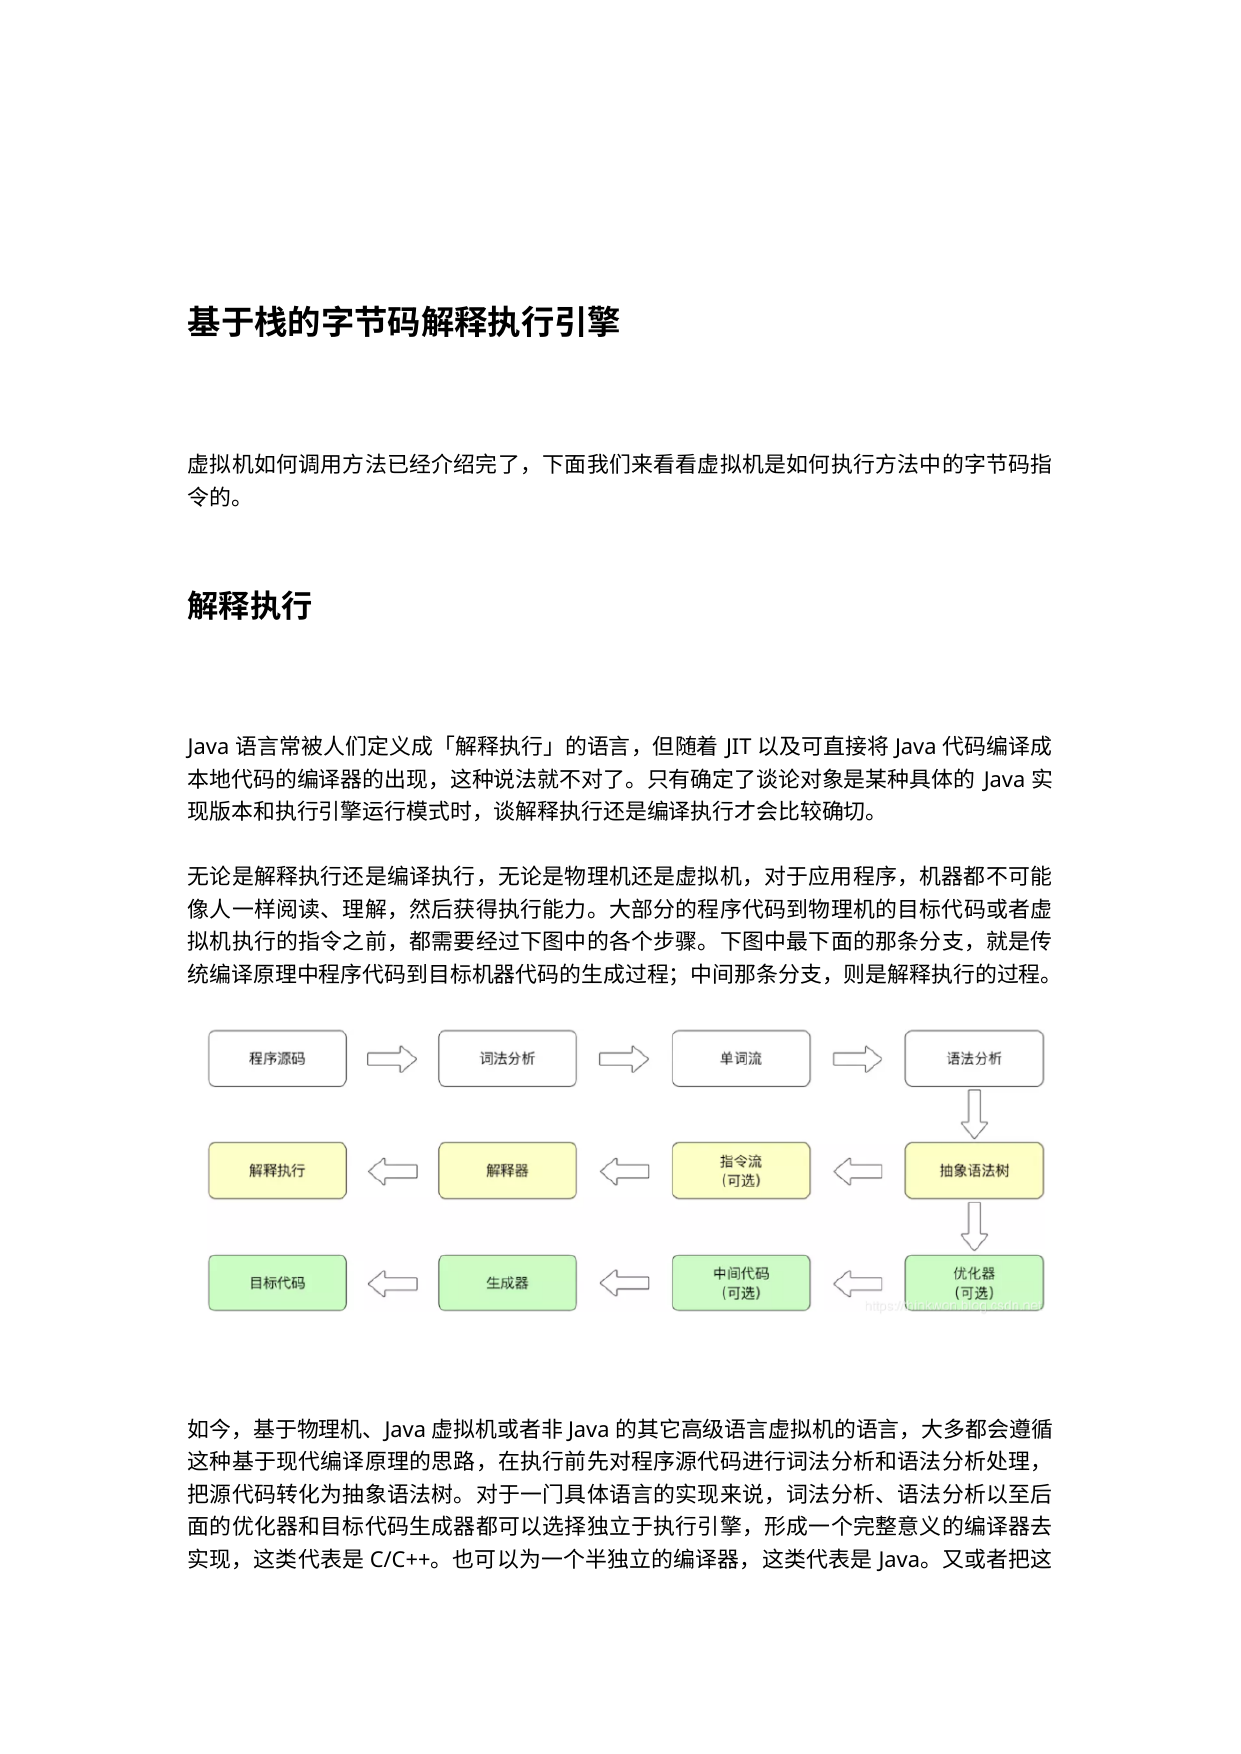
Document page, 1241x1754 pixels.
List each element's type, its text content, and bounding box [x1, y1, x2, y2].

picture [187, 988, 1053, 1340]
subtitle 基于栈的字节码解释执行引擎 [187, 287, 1053, 352]
text Java 语言常被人们定义成「解释执行」的语言，但随着 JIT 以及可直接将 Java 代码编译成本地代码的编译器的出现，这种说法就不对了。只有确定了谈论对象是某种具体的 Java 实现版本和执行引擎运行模式时，谈解释执行还是编译执行才会比较确切。 [187, 729, 1053, 826]
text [187, 1411, 1053, 1574]
subtitle 解释执行 [187, 571, 1053, 636]
text 虚拟机如何调用方法已经介绍完了，下面我们来看看虚拟机是如何执行方法中的字节码指令的。 [187, 447, 1053, 512]
text 无论是解释执行还是编译执行，无论是物理机还是虚拟机，对于应用程序，机器都不可能像人一样阅读、理解，然后获得执行能力。大部分的程序代码到物理机的目标代码或者虚拟机执行的指令之前，都需要经过下图中的各个步骤。下图中最下面的那条分支，就是传统编译原理中程序代码到目标机器代码的生成过程；中间那条分支，则是解释执行的过程。 [187, 859, 1053, 988]
